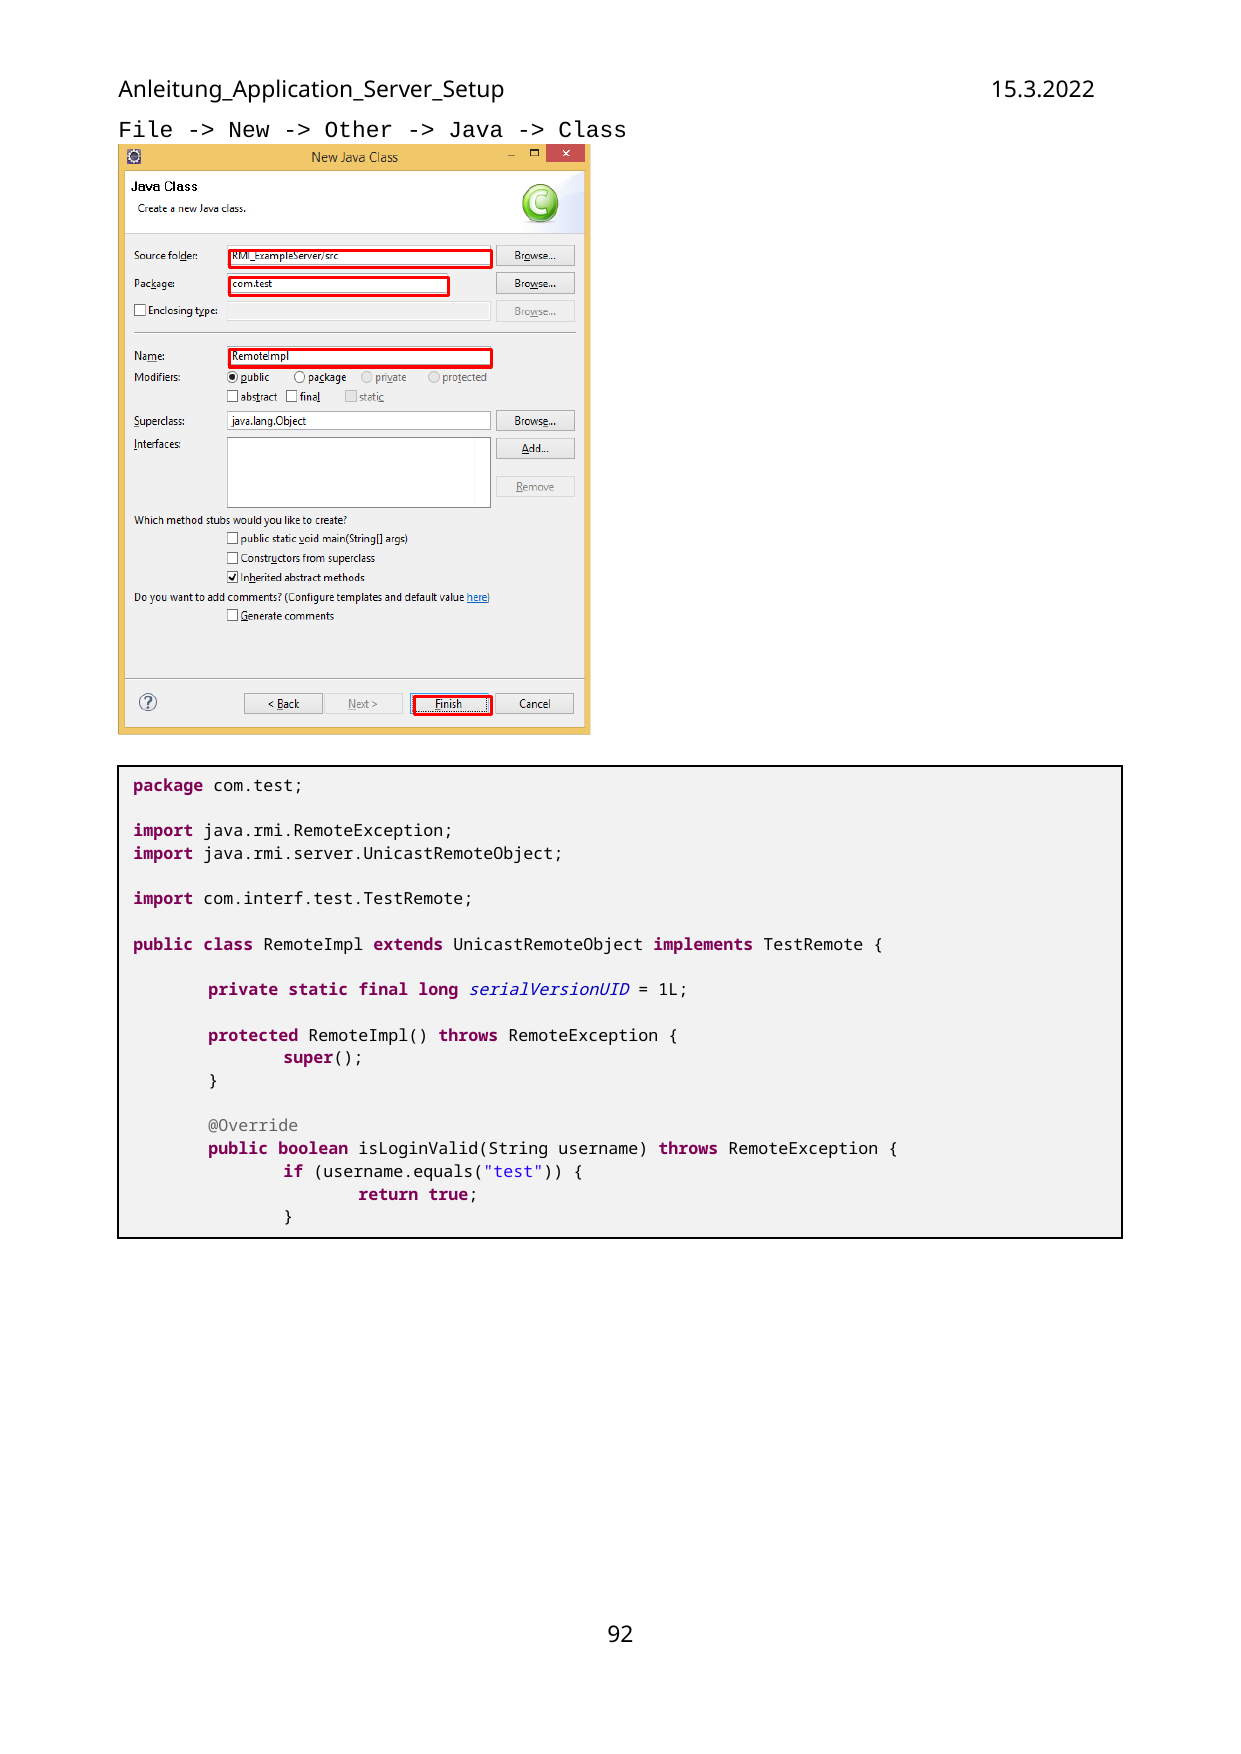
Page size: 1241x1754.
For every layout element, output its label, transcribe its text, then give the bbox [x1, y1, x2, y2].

picture [118, 144, 591, 735]
text File -> New -> Other -> Java -> Class [118, 118, 1122, 144]
